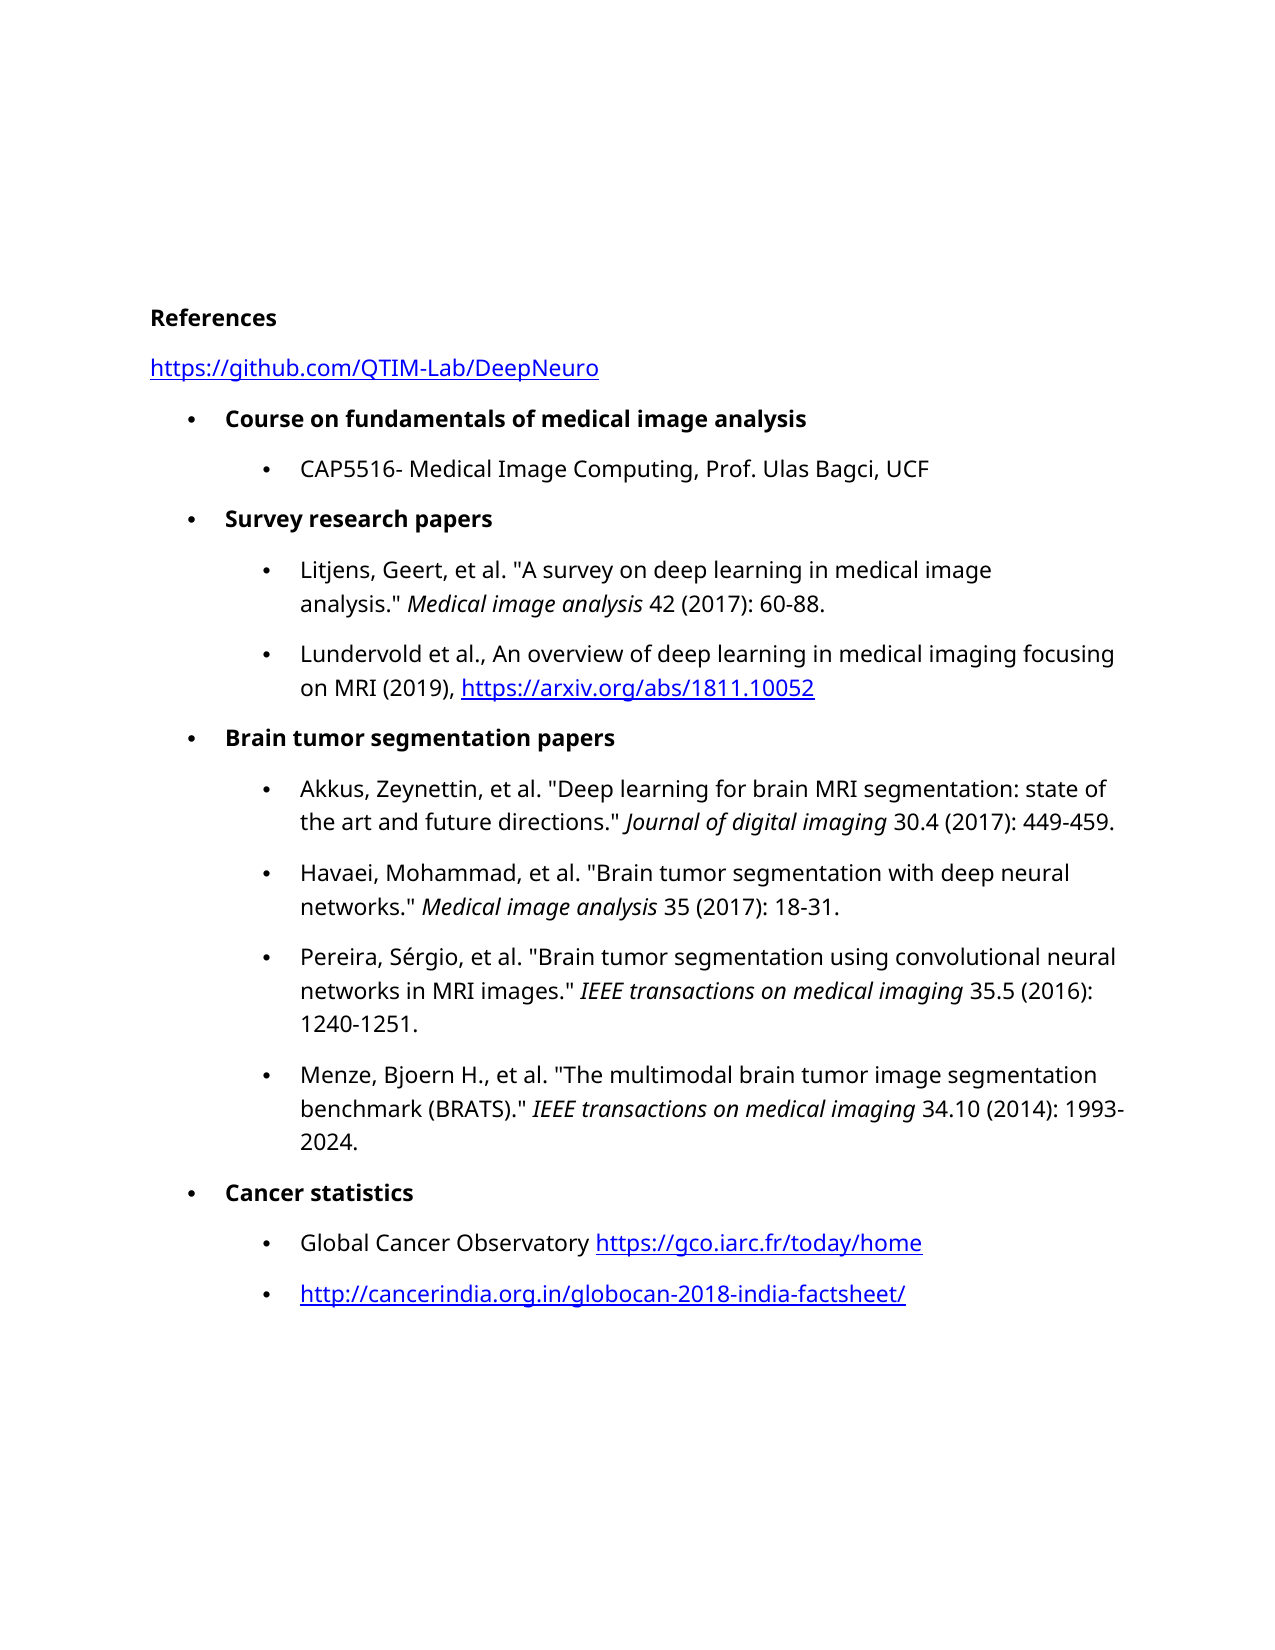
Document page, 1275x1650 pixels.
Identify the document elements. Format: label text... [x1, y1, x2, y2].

list Menze, Bjoern H., et al. "The multimodal brain tumor image segmentation benchmark (BRATS)." IEEE transactions on medical imaging 34.10 (2014): 1993-2024. [262, 1059, 1125, 1157]
list Course on fundamentals of medical image analysis [187, 402, 1125, 434]
list Global Cancer Observatory https://gco.iarc.fr/today/home [262, 1227, 1125, 1258]
list Pereira, Sérgio, et al. "Brain tumor segmentation using convolutional neural networks in MRI images." IEEE transactions on medical imaging 35.5 (2016): 1240-1251. [262, 941, 1125, 1039]
list CAP5516- Medical Image Computing, Prof. Ulas Bagci, UCF [262, 453, 1125, 484]
list http://cancerindia.org.in/globocan-2018-india-factsheet/ [262, 1277, 1125, 1309]
text References [150, 302, 1125, 333]
list Lundervold et al., An overview of deep learning in medical imaging focusing on MRI (2019), https://arxiv.org/abs/1811.10052 [262, 638, 1125, 703]
list Akkus, Zeynettin, et al. "Deep learning for brain MRI segmentation: state of the art and future directions." Journal of digital imaging 30.4 (2017): 449-459. [262, 772, 1125, 837]
list Brain tumor segmentation papers [187, 722, 1125, 753]
text https://github.com/QTIM-Lab/DeepNeuro [150, 352, 1125, 383]
list Havaei, Mohammad, et al. "Brain tumor segmentation with deep neural networks." Medical image analysis 35 (2017): 18-31. [262, 857, 1125, 922]
list Survey research papers [187, 503, 1125, 534]
list Litjens, Geert, et al. "A survey on deep learning in medical image analysis." Medical image analysis 42 (2017): 60-88. [262, 554, 1125, 619]
list Cancer statistics [187, 1177, 1125, 1208]
